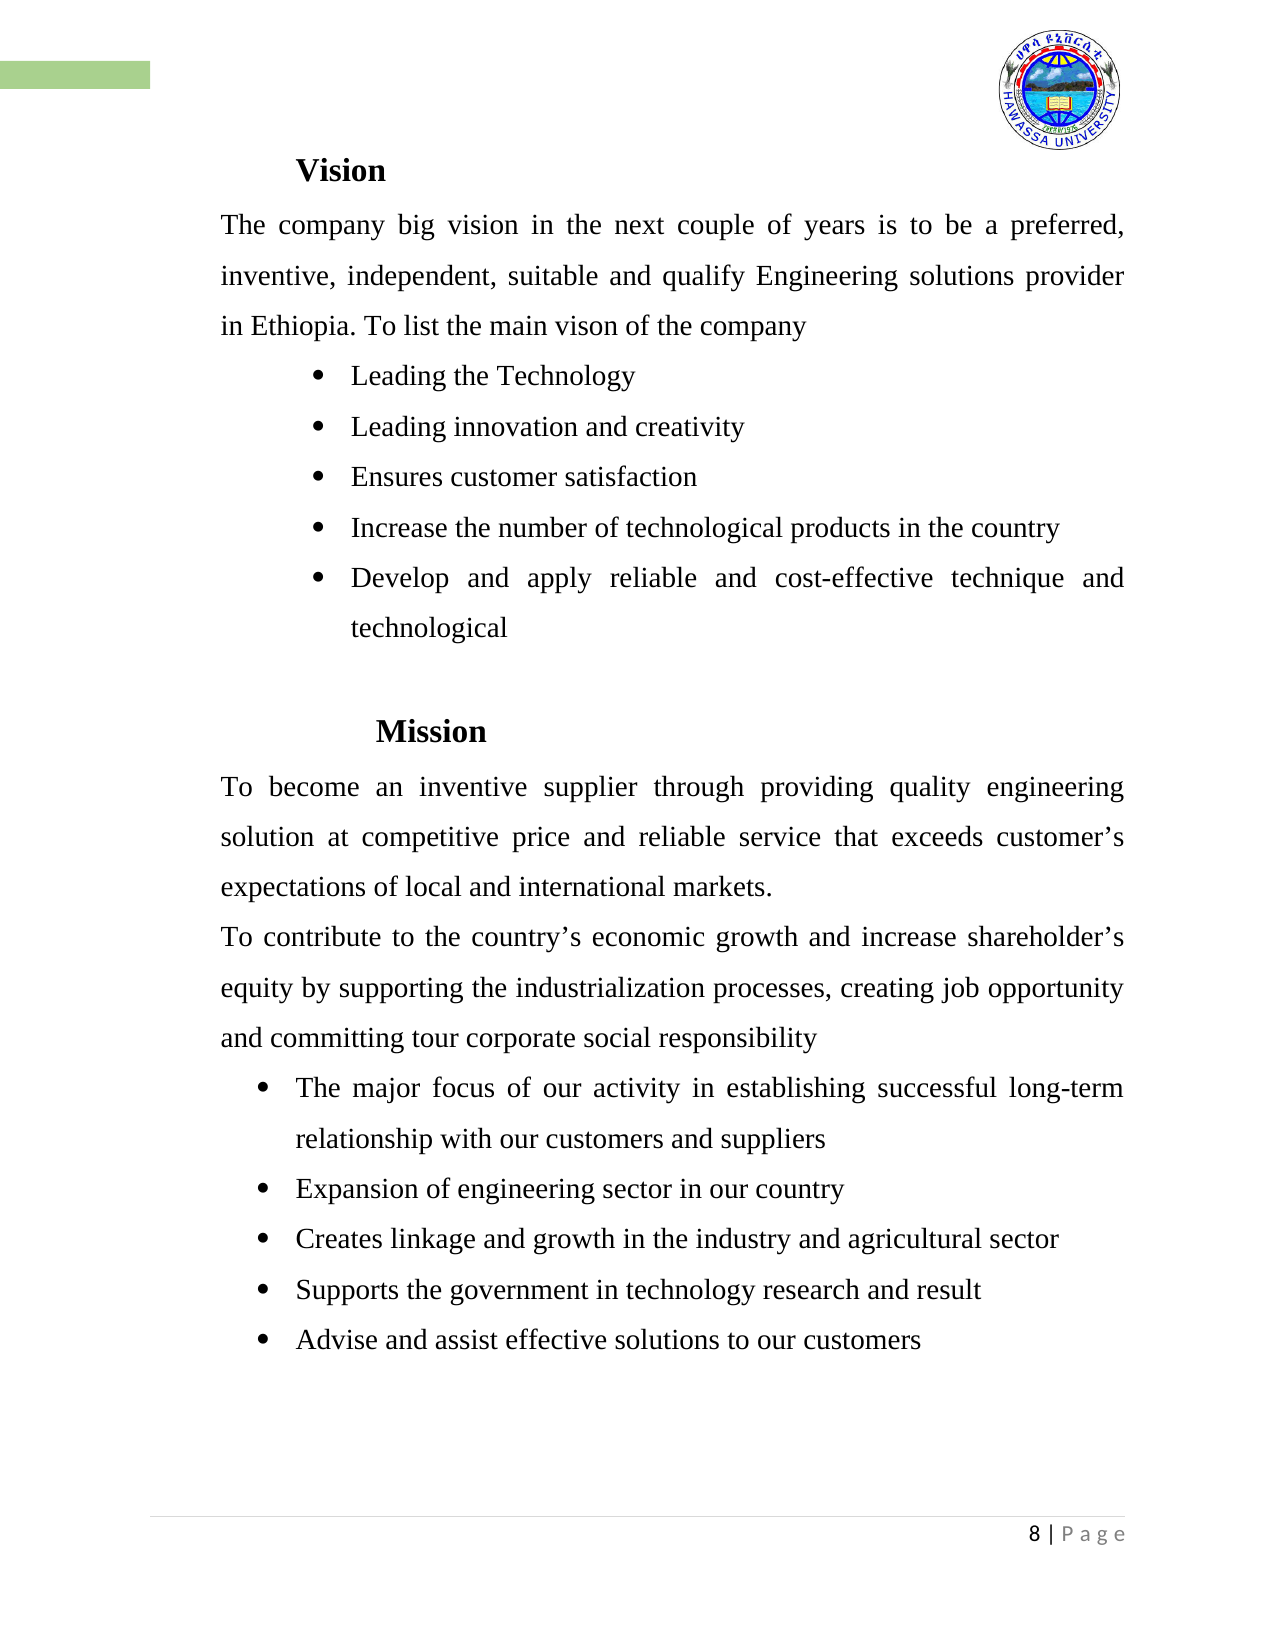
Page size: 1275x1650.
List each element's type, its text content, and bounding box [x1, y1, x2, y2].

list Leading the Technology [313, 358, 1125, 392]
list Increase the number of technological products in the country [313, 510, 1125, 543]
list Vision [220, 150, 1125, 188]
list To contribute to the country’s economic growth and increase shareholder’s equity by supporting the industrialization processes, creating job opportunity and committing tour corporate social responsibility [220, 919, 1125, 1054]
list Leading innovation and creativity [313, 409, 1125, 442]
list Expansion of engineering sector in our country [258, 1171, 1125, 1205]
list Develop and apply reliable and cost-effective technique and technological [313, 560, 1125, 644]
list Mission [351, 711, 1125, 749]
picture [998, 30, 1122, 150]
list Supports the government in technology research and result [258, 1272, 1125, 1306]
list To become an inventive supplier through providing quality engineering solution at competitive price and reliable service that exceeds customer’s expectations of local and international markets. [220, 769, 1125, 903]
list The company big vision in the next couple of years is to be a preferred, inventive, independent, suitable and qualify Engineering solutions provider in Ethiopia. To list the main vison of the company [220, 207, 1125, 342]
list The major focus of our activity in establishing successful long-term relationship with our customers and suppliers [258, 1071, 1125, 1154]
list Creates linkage and growth in the industry and agricultural sector [258, 1222, 1125, 1255]
list Ensures customer satisfaction [313, 459, 1125, 493]
list Advise and assist effective solutions to our customers [258, 1322, 1125, 1356]
